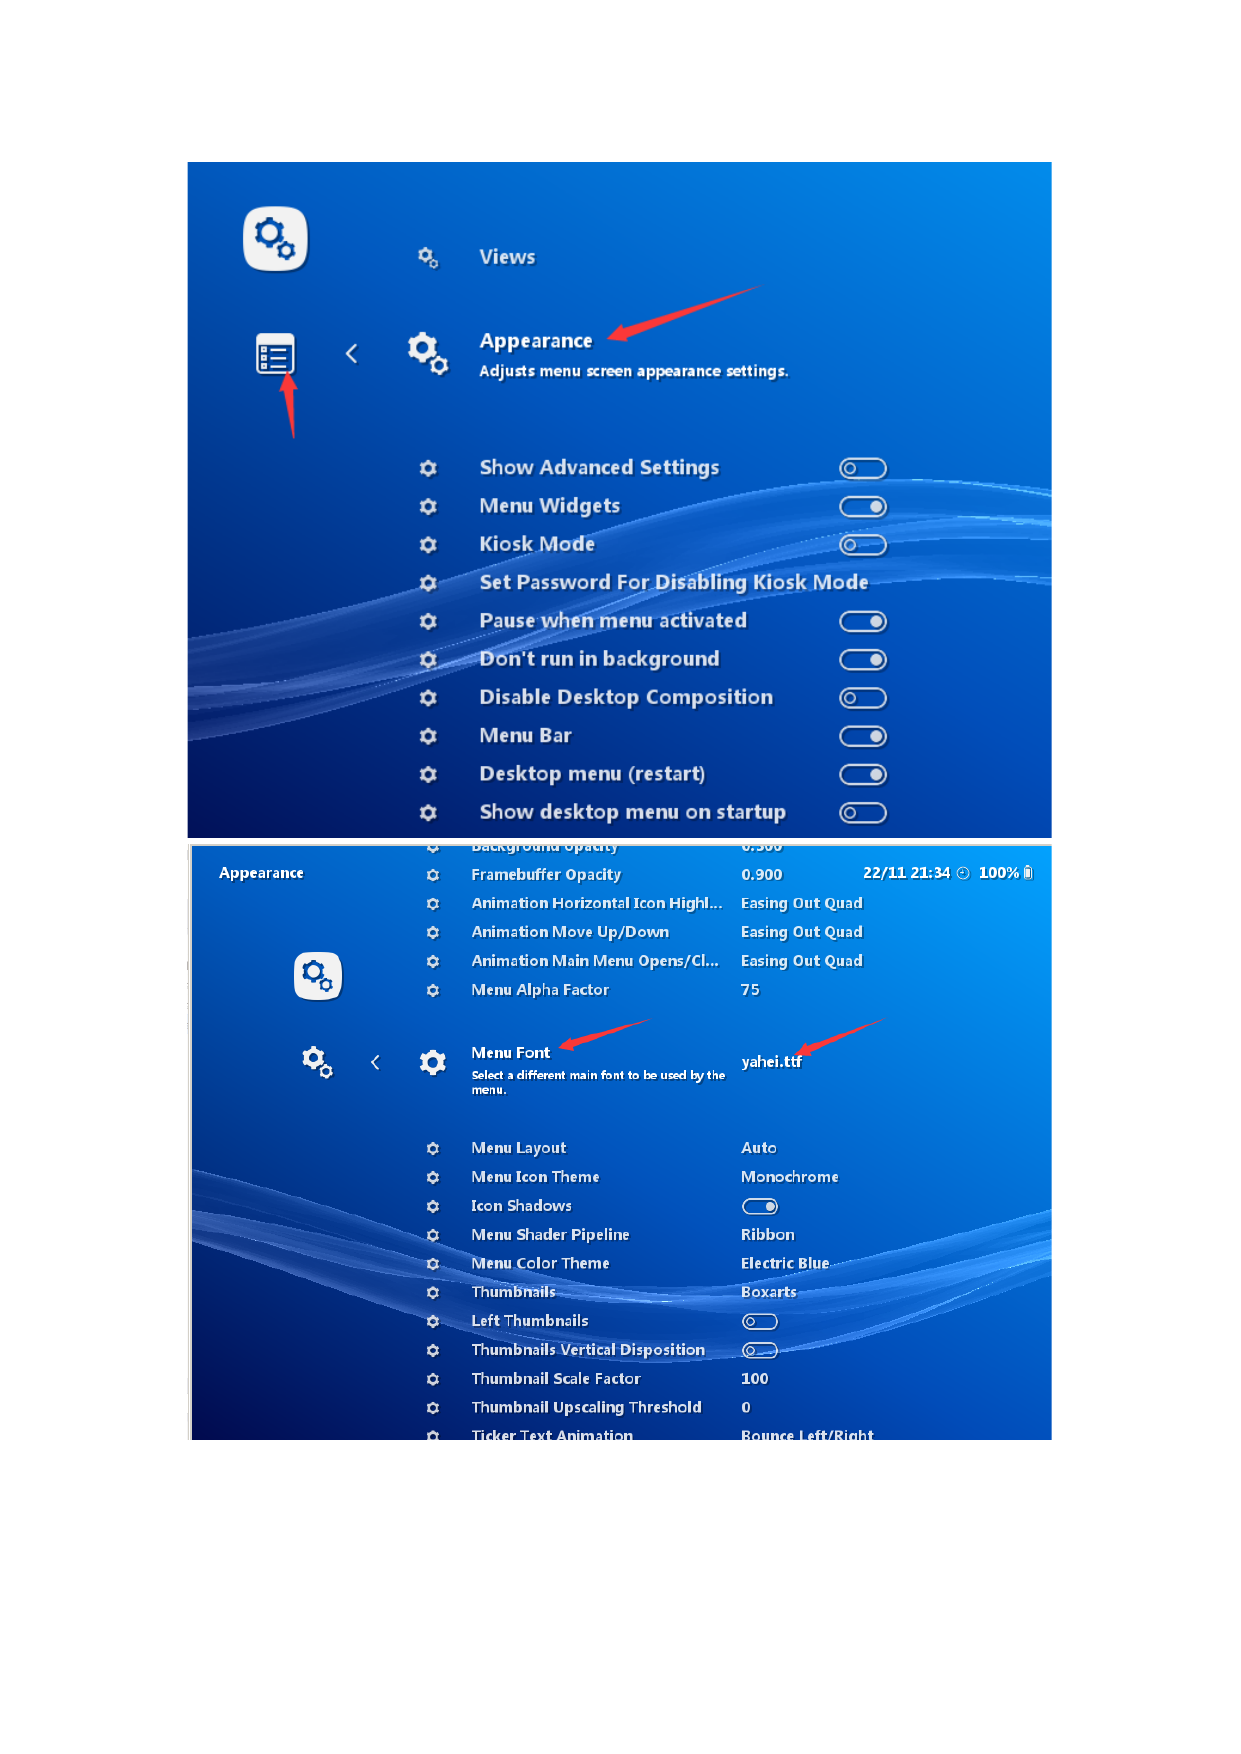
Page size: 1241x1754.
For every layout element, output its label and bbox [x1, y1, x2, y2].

picture [187, 844, 1052, 1440]
picture [187, 162, 1052, 838]
